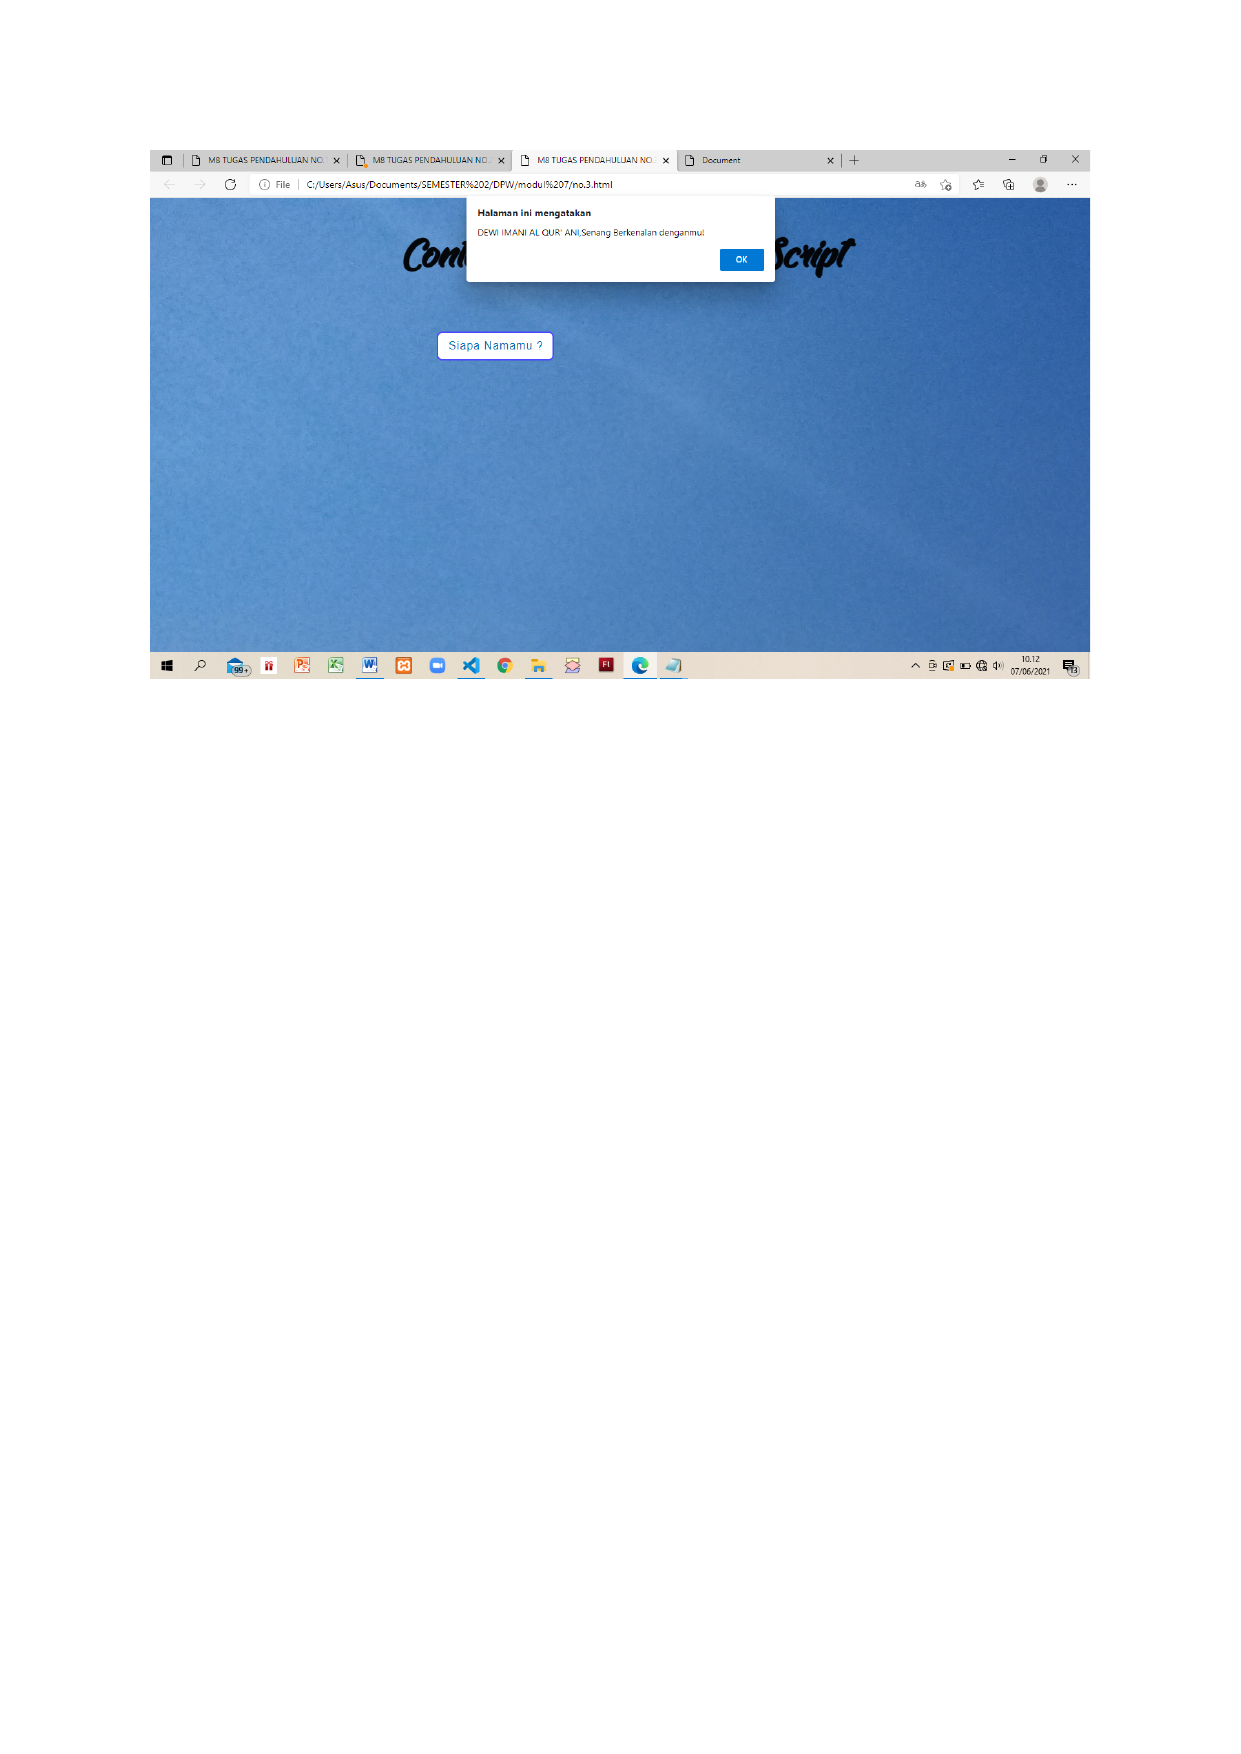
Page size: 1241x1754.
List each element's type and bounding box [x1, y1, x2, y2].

picture [150, 150, 1091, 679]
